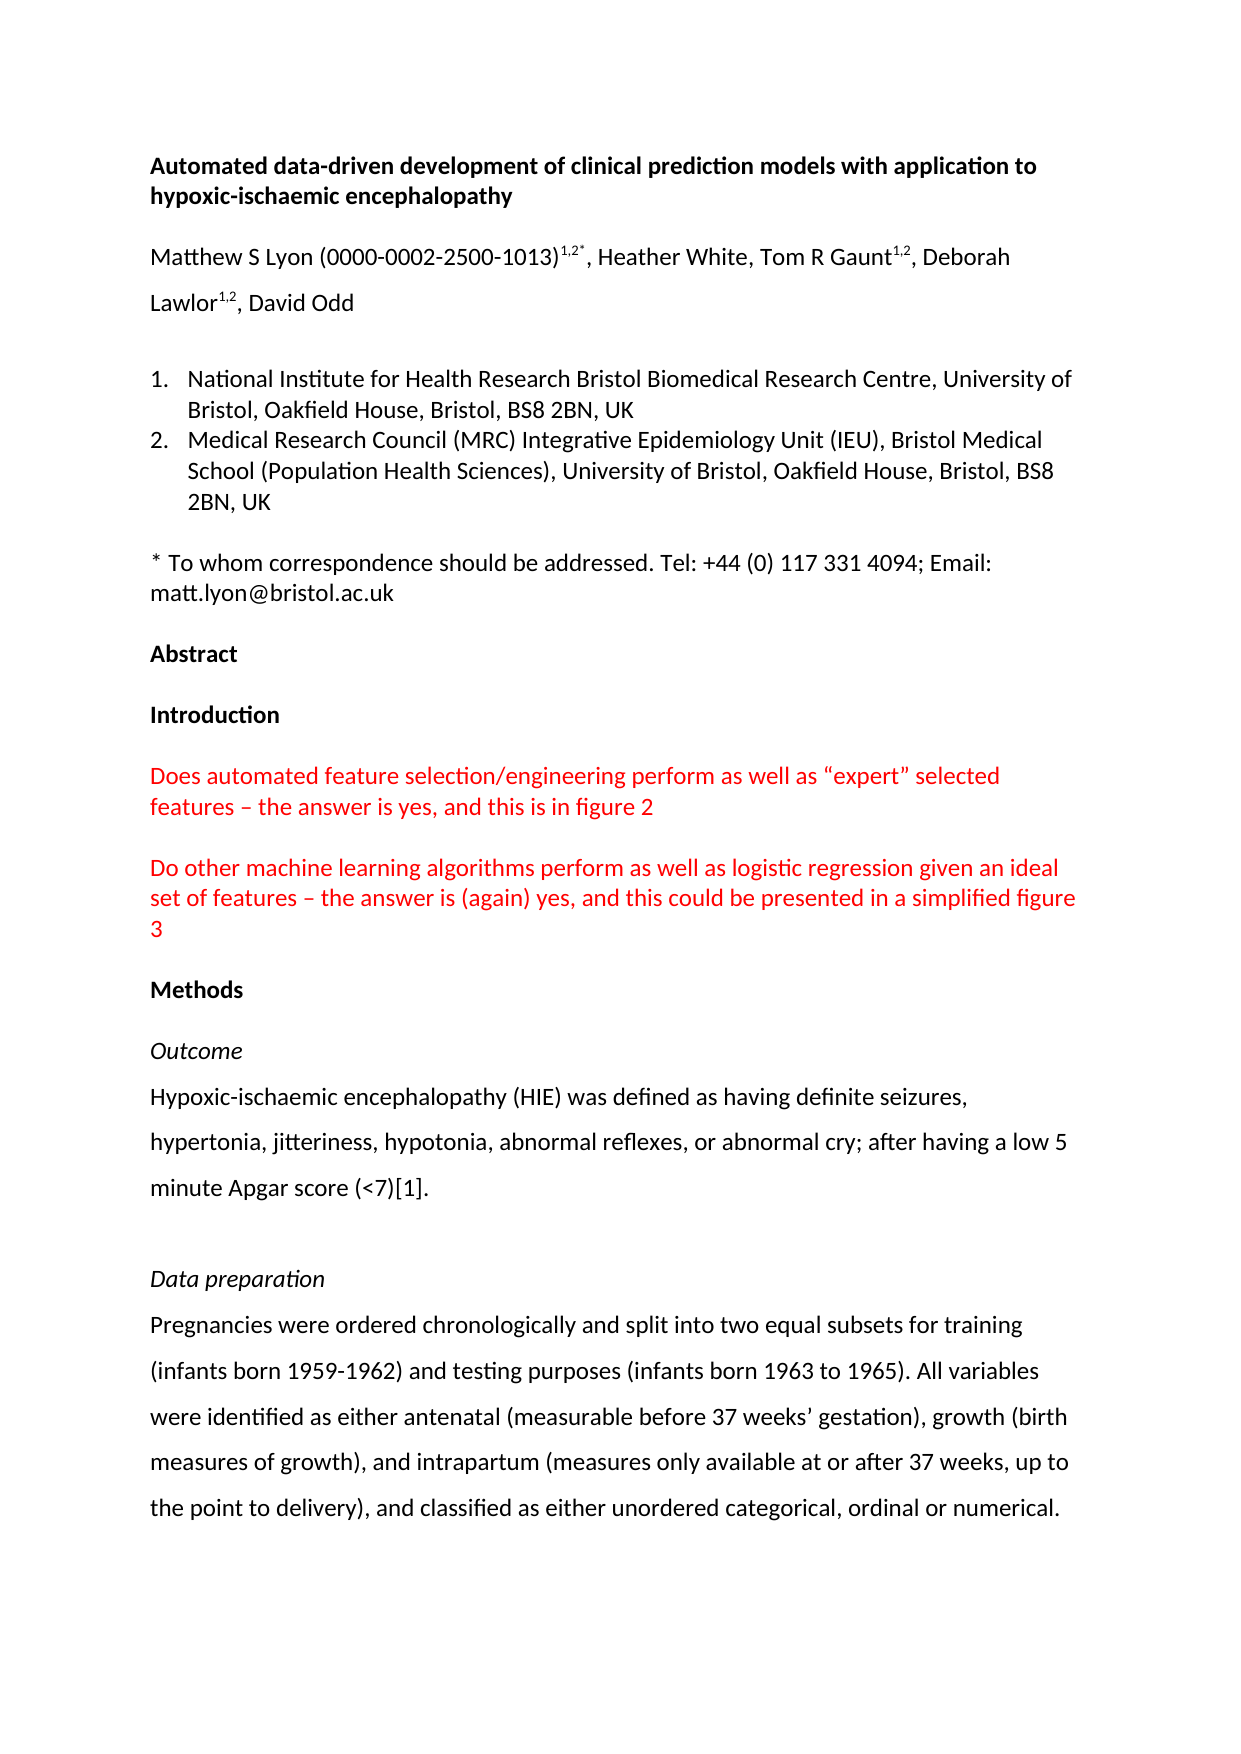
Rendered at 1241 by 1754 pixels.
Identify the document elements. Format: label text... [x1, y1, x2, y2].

text Outcome [150, 1035, 1090, 1066]
text Automated data-driven development of clinical prediction models with application to hypoxic-ischaemic encephalopathy [150, 150, 1090, 211]
text * To whom correspondence should be addressed. Tel: +44 (0) 117 331 4094; Email: matt.lyon@bristol.ac.uk [150, 547, 1090, 608]
text Introduction [150, 699, 1090, 730]
text Hypoxic-ischaemic encephalopathy (HIE) was defined as having definite seizures, hypertonia, jitteriness, hypotonia, abnormal reflexes, or abnormal cry; after having a low 5 minute Apgar score (<7)[1]. [150, 1081, 1090, 1203]
text Abstract [150, 638, 1090, 669]
text Methods [150, 974, 1090, 1004]
list Medical Research Council (MRC) Integrative Epidemiology Unit (IEU), Bristol Medical School (Population Health Sciences), University of Bristol, Oakfield House, Bristol, BS8 2BN, UK [150, 424, 1090, 516]
text Matthew S Lyon (0000-0002-2500-1013)1,2*, Heather White, Tom R Gaunt1,2, Deborah Lawlor1,2, David Odd [150, 242, 1090, 318]
list National Institute for Health Research Bristol Biomedical Research Centre, University of Bristol, Oakfield House, Bristol, BS8 2BN, UK [150, 363, 1090, 424]
text Do other machine learning algorithms perform as well as logistic regression given an ideal set of features – the answer is (again) yes, and this could be presented in a simplified figure 3 [150, 852, 1090, 943]
text Does automated feature selection/engineering perform as well as “expert” selected features – the answer is yes, and this is in figure 2 [150, 760, 1090, 821]
text Data preparation Pregnancies were ordered chronologically and split into two equal subsets for training (infants born 1959-1962) and testing purposes (infants born 1963 to 1965). All variables were identified as either antenatal (measurable before 37 weeks’ gestation), growth (birth measures of growth), and intrapartum (measures only available at or after 37 weeks, up to the point to delivery), and classified as either unordered categorical, ordinal or numerical. [150, 1264, 1090, 1523]
